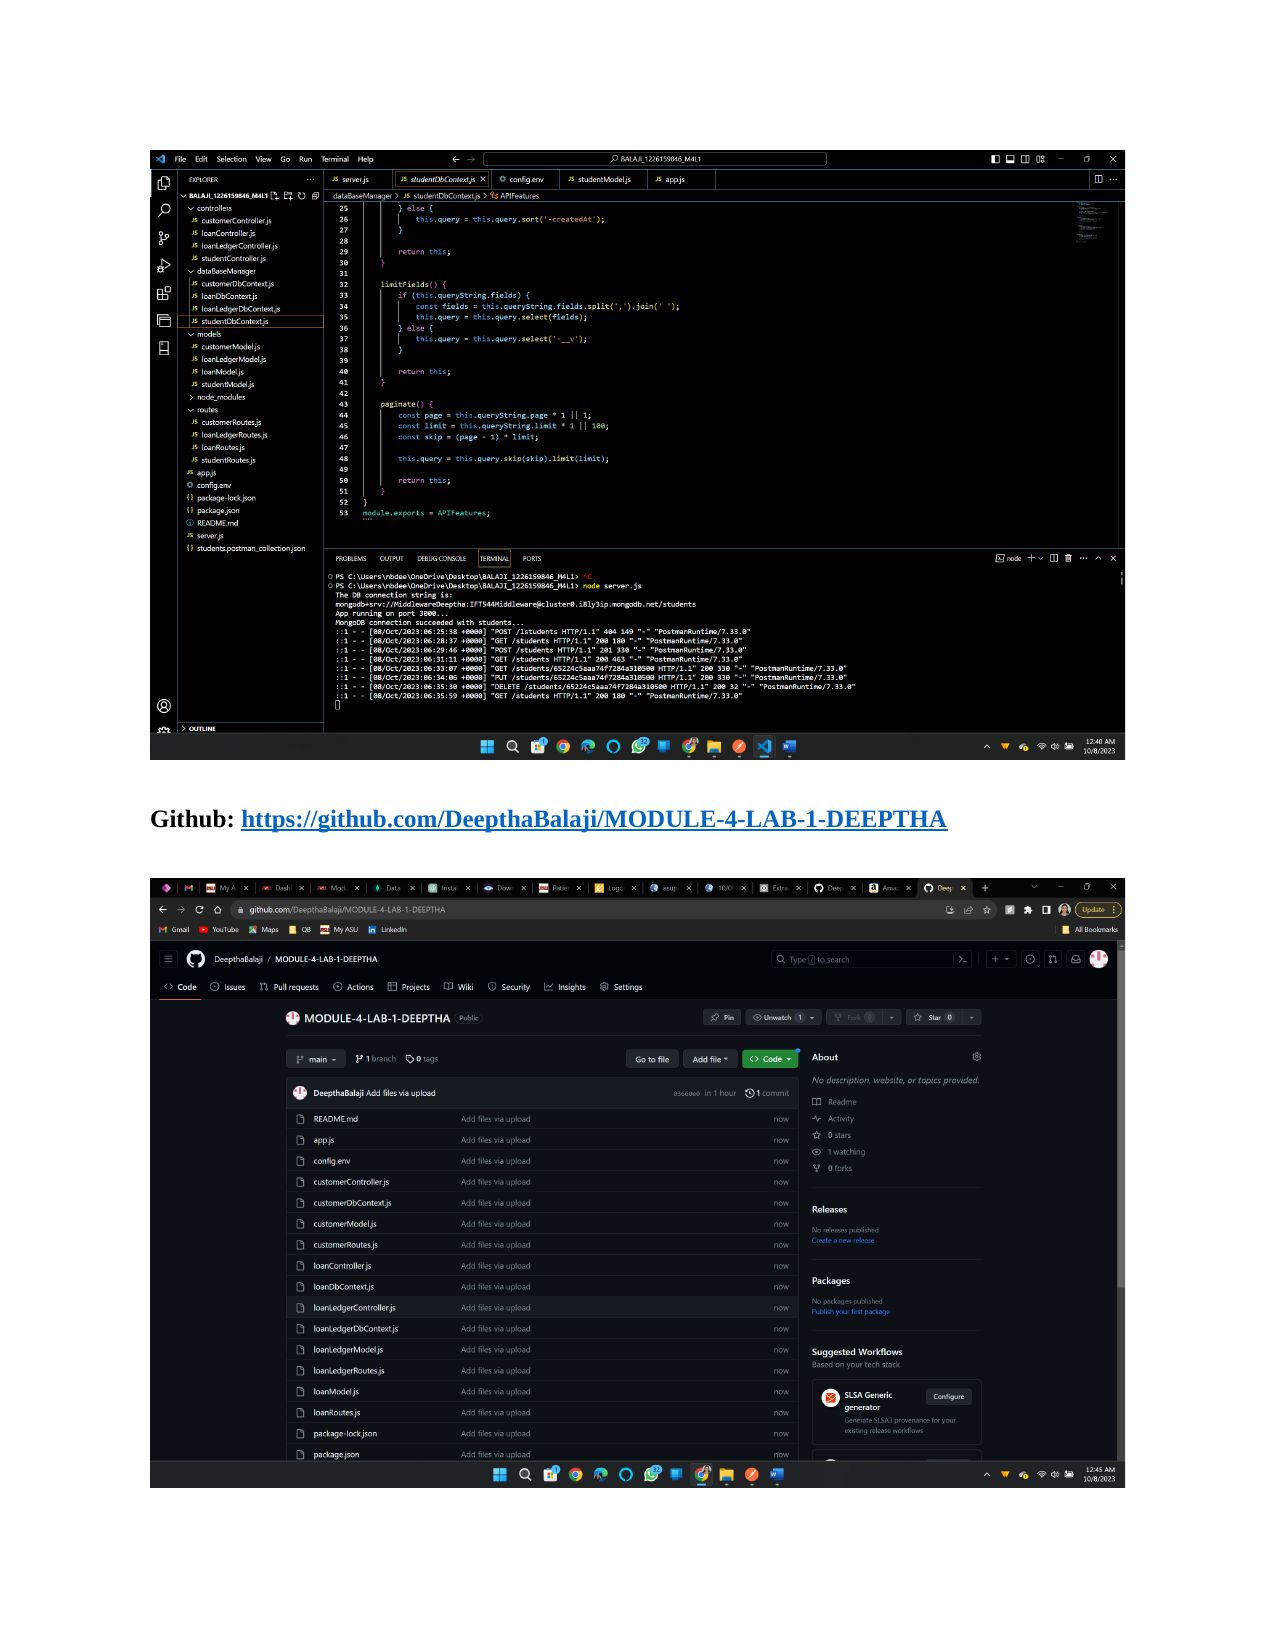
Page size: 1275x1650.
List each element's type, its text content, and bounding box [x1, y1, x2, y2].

picture [150, 150, 1125, 760]
text Github: https://github.com/DeepthaBalaji/MODULE-4-LAB-1-DEEPTHA [150, 804, 1125, 833]
picture [150, 878, 1125, 1488]
